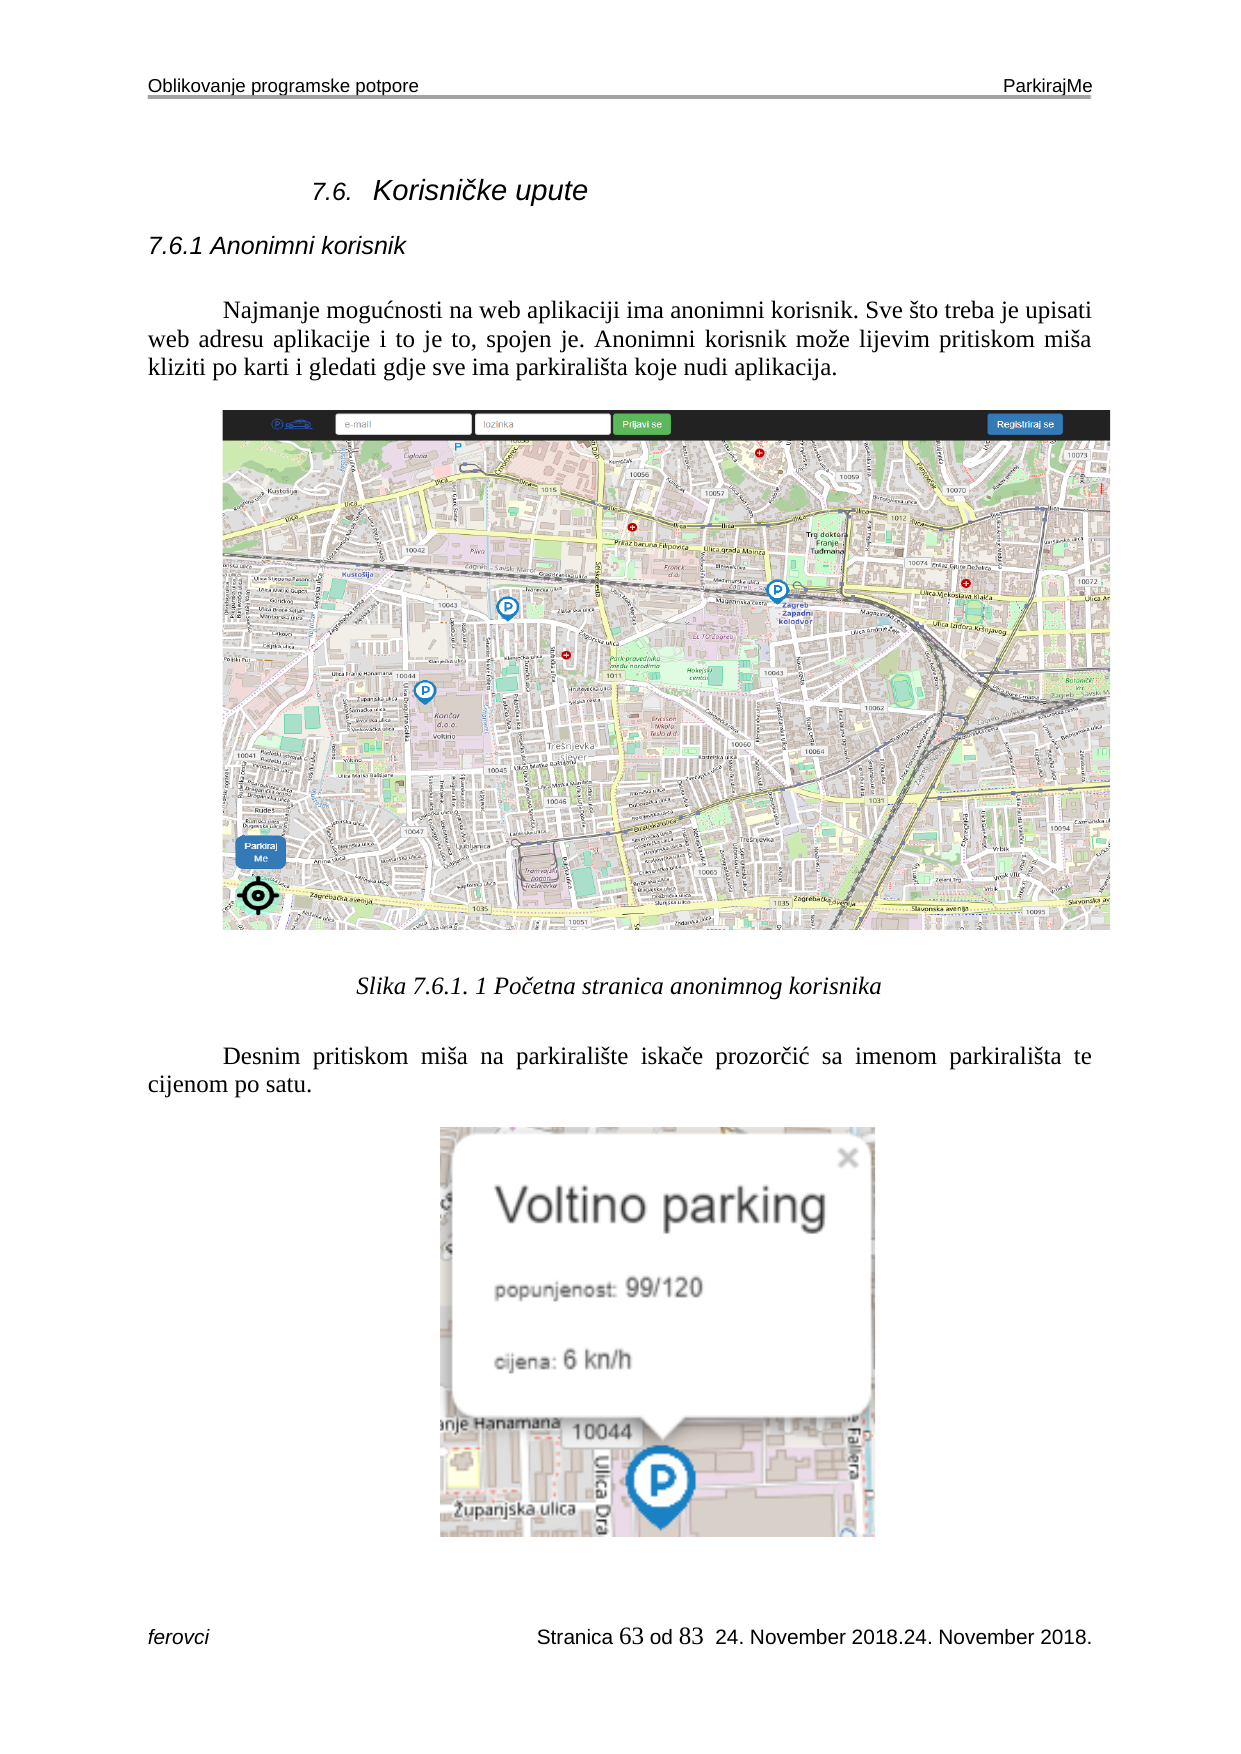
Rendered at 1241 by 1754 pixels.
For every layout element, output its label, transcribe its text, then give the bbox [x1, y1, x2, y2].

picture [147, 95, 1092, 99]
picture [440, 1127, 876, 1537]
text Najmanje mogućnosti na web aplikaciji ima anonimni korisnik. Sve što treba je upisati web adresu aplikacije i to je to, spojen je. Anonimni korisnik može lijevim pritiskom miša kliziti po karti i gledati gdje sve ima parkirališta koje nudi aplikacija. [148, 295, 1093, 381]
subtitle 7.6.1 Anonimni korisnik [148, 231, 1093, 260]
text Desnim pritiskom miša na parkiralište iskače prozorčić sa imenom parkirališta te cijenom po satu. [148, 1041, 1093, 1098]
text Slika 7.6.1. 1 Početna stranica anonimnog korisnika [148, 971, 1093, 999]
picture [222, 410, 1110, 930]
subtitle Korisničke upute [252, 173, 1093, 206]
